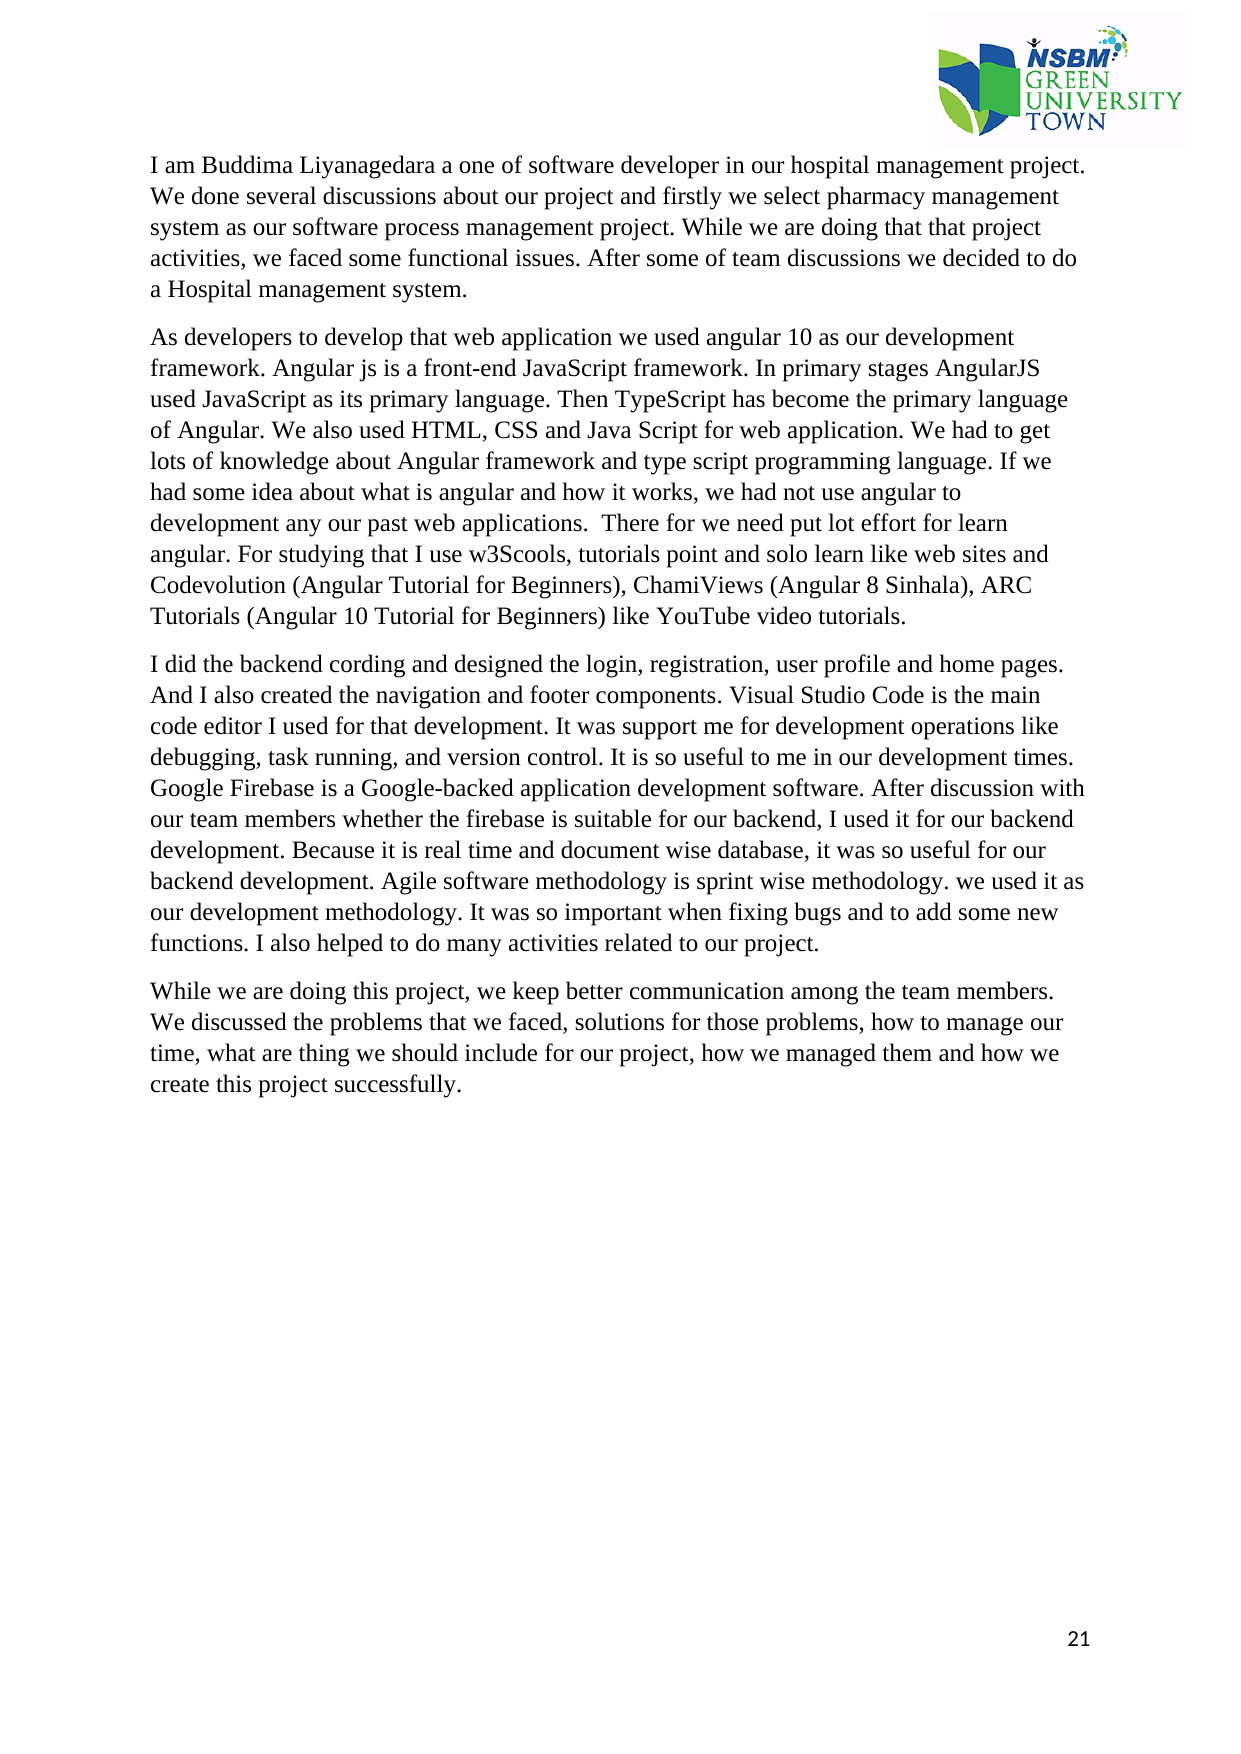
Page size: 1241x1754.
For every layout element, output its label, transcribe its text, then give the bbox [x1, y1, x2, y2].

picture [931, 12, 1186, 150]
text As developers to develop that web application we used angular 10 as our development framework. Angular js is a front-end JavaScript framework. In primary stages AngularJS used JavaScript as its primary language. Then TypeScript has become the primary language of Angular. We also used HTML, CSS and Java Script for web application. We had to get lots of knowledge about Angular framework and type script programming language. If we had some idea about what is angular and how it works, we had not use angular to development any our past web applications. There for we need put lot effort for learn angular. For studying that I use w3Scools, tutorials point and solo learn like web sites and Codevolution (Angular Tutorial for Beginners), ChamiViews (Angular 8 Sinhala), ARC Tutorials (Angular 10 Tutorial for Beginners) like YouTube video tutorials. [150, 322, 1090, 630]
text I am Buddima Liyanagedara a one of software developer in our hospital management project. We done several discussions about our project and firstly we select pharmacy management system as our software process management project. While we are doing that that project activities, we faced some functional issues. After some of team discussions we decided to do a Hospital management system. [150, 150, 1090, 303]
text While we are doing this project, we keep better communication among the team members. We discussed the problems that we faced, solutions for those problems, how to manage our time, what are thing we should include for our project, how we managed them and how we create this project successfully. [150, 976, 1090, 1098]
text I did the backend cording and designed the login, registration, user profile and home pages. And I also created the navigation and footer components. Visual Studio Code is the main code editor I used for that development. It was support me for development operations like debugging, task running, and version control. It is so useful to me in our development times. Google Firebase is a Google-backed application development software. After discussion with our team members whether the firebase is suitable for our backend, I used it for our backend development. Because it is real time and document wise database, it was so useful for our backend development. Agile software methodology is sprint wise methodology. we used it as our development methodology. It was so important when fixing bugs and to add some new functions. I also helped to do many activities related to our project. [150, 649, 1090, 957]
